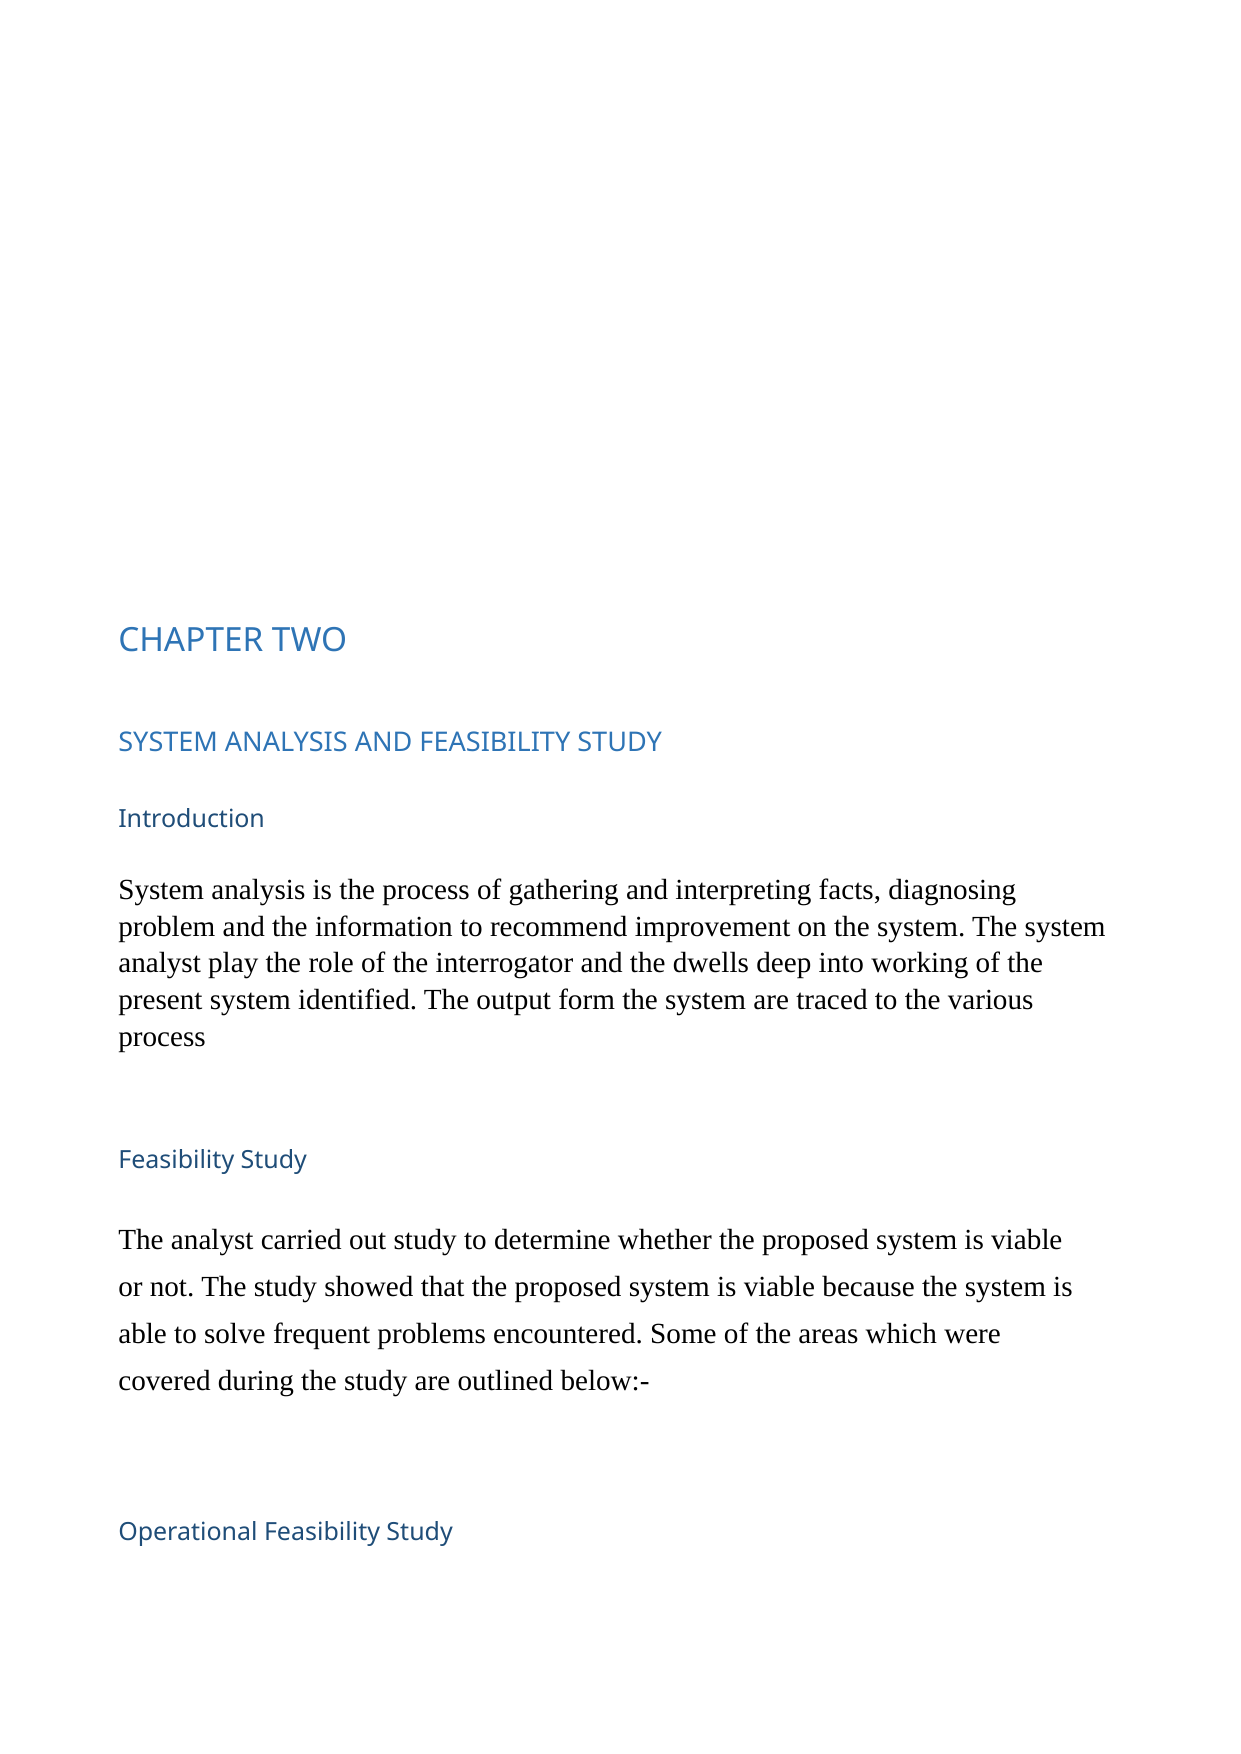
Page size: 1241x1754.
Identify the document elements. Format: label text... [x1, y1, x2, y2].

subtitle Operational Feasibility Study [118, 1514, 1122, 1548]
subtitle SYSTEM ANALYSIS AND FEASIBILITY STUDY [118, 723, 1122, 760]
subtitle Feasibility Study [118, 1142, 1122, 1176]
subtitle CHAPTER TWO [118, 616, 1109, 661]
text System analysis is the process of gathering and interpreting facts, diagnosing problem and the information to recommend improvement on the system. The system analyst play the role of the interrogator and the dwells deep into working of the present system identified. The output form the system are traced to the various process [118, 872, 1120, 1053]
subtitle Introduction [118, 801, 1122, 835]
text The analyst carried out study to determine whether the proposed system is viable or not. The study showed that the proposed system is viable because the system is able to solve frequent problems encountered. Some of the areas which were covered during the study are outlined below:- [118, 1222, 1089, 1397]
